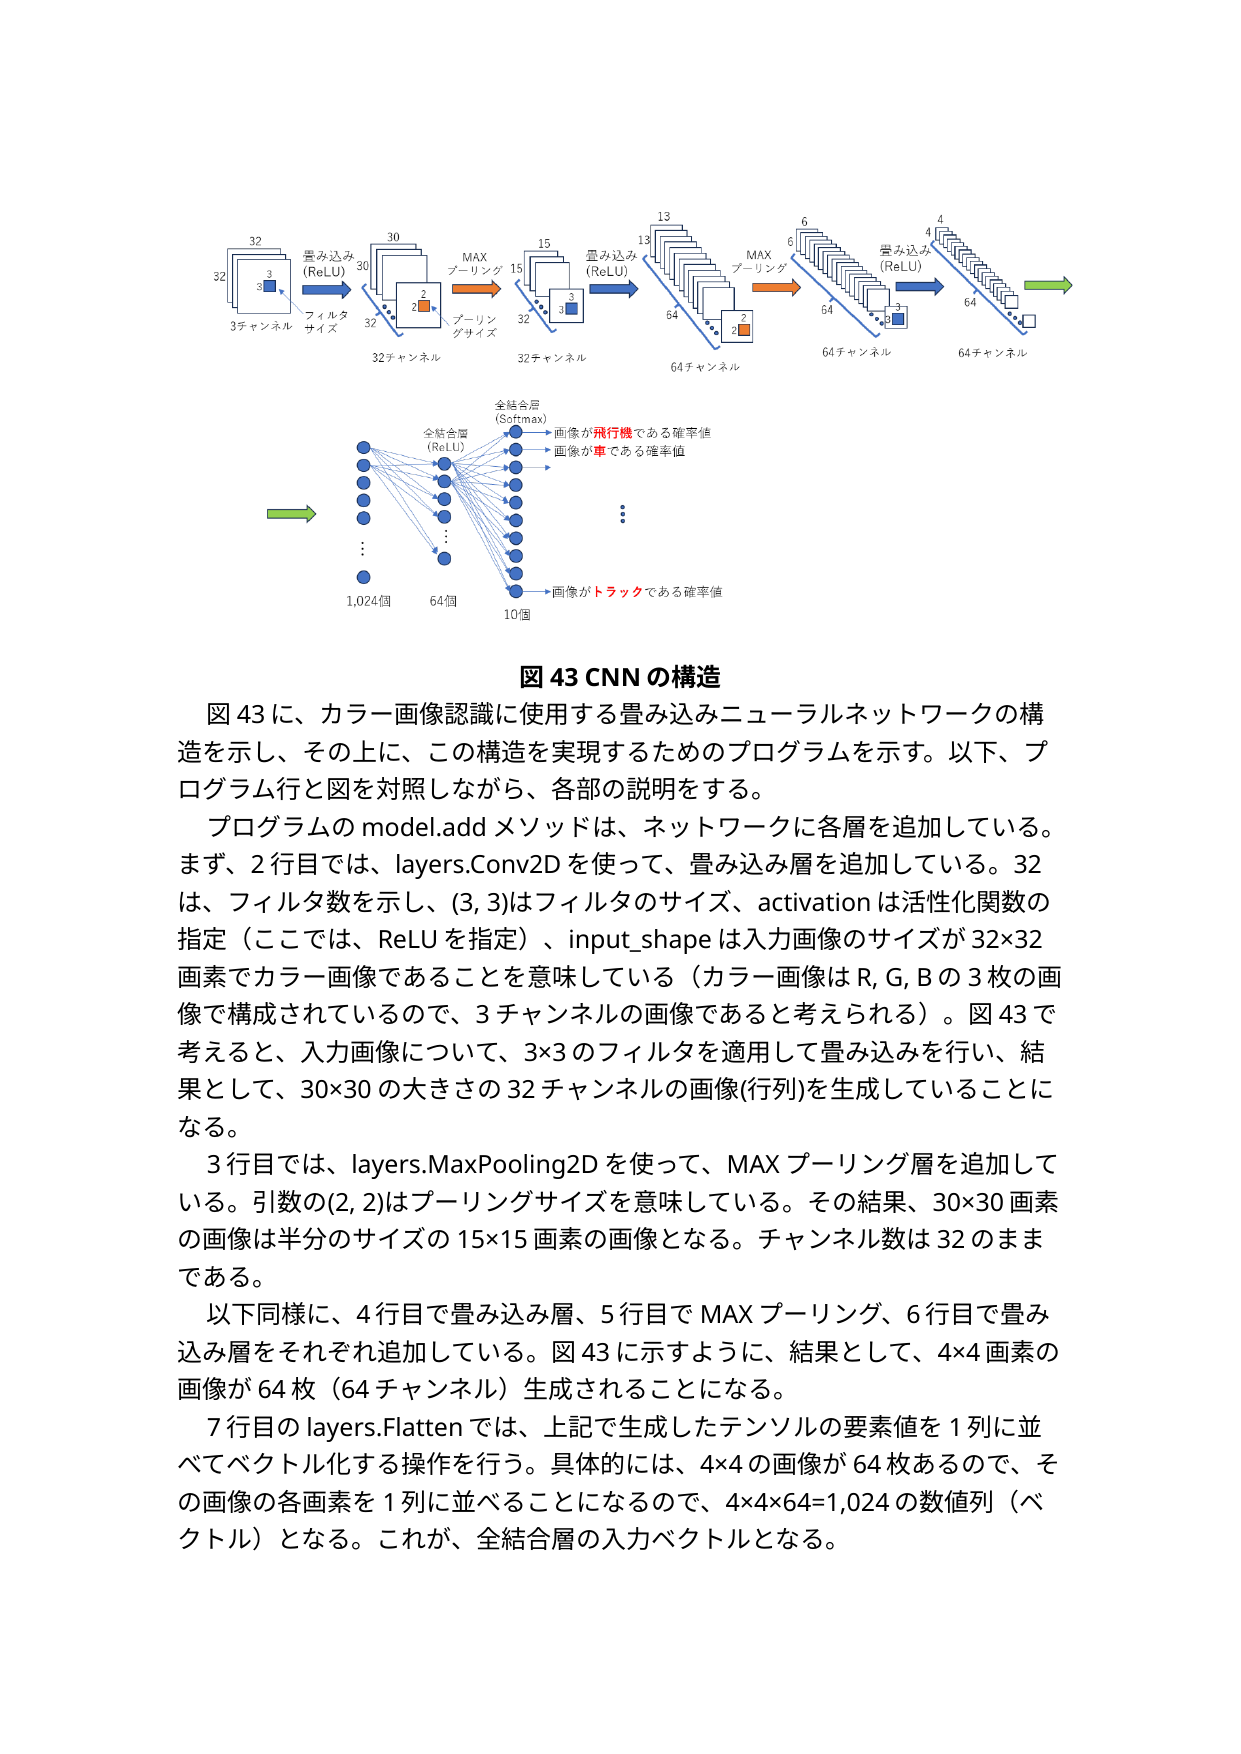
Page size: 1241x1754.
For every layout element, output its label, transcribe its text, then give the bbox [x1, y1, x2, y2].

text 以下同様に、4行目で畳み込み層、5行目でMAXプーリング、6行目で畳み込み層をそれぞれ追加している。図43に示すように、結果として、4×4画素の画像が64枚（64チャンネル）生成されることになる。 [177, 1294, 1063, 1407]
picture [206, 206, 1073, 631]
text 図43に、カラー画像認識に使用する畳み込みニューラルネットワークの構造を示し、その上に、この構造を実現するためのプログラムを示す。以下、プログラム行と図を対照しながら、各部の説明をする。 [177, 694, 1063, 807]
text プログラムのmodel.addメソッドは、ネットワークに各層を追加している。まず、2行目では、layers.Conv2Dを使って、畳み込み層を追加している。32は、フィルタ数を示し、(3, 3)はフィルタのサイズ、activationは活性化関数の指定（ここでは、ReLUを指定）、input_shapeは入力画像のサイズが32×32画素でカラー画像であることを意味している（カラー画像はR, G, Bの3枚の画像で構成されているので、3チャンネルの画像であると考えられる）。図43で考えると、入力画像について、3×3のフィルタを適用して畳み込みを行い、結果として、30×30の大きさの32チャンネルの画像(行列)を生成していることになる。 [177, 807, 1063, 1144]
text 3行目では、layers.MaxPooling2Dを使って、MAXプーリング層を追加している。引数の(2, 2)はプーリングサイズを意味している。その結果、30×30画素の画像は半分のサイズの15×15画素の画像となる。チャンネル数は32のままである。 [177, 1144, 1063, 1294]
text 7行目のlayers.Flattenでは、上記で生成したテンソルの要素値を1列に並べてベクトル化する操作を行う。具体的には、4×4の画像が64枚あるので、その画像の各画素を1列に並べることになるので、4×4×64=1,024の数値列（ベクトル）となる。これが、全結合層の入力ベクトルとなる。 [177, 1407, 1063, 1557]
text 図 43 CNNの構造 [177, 657, 1063, 694]
